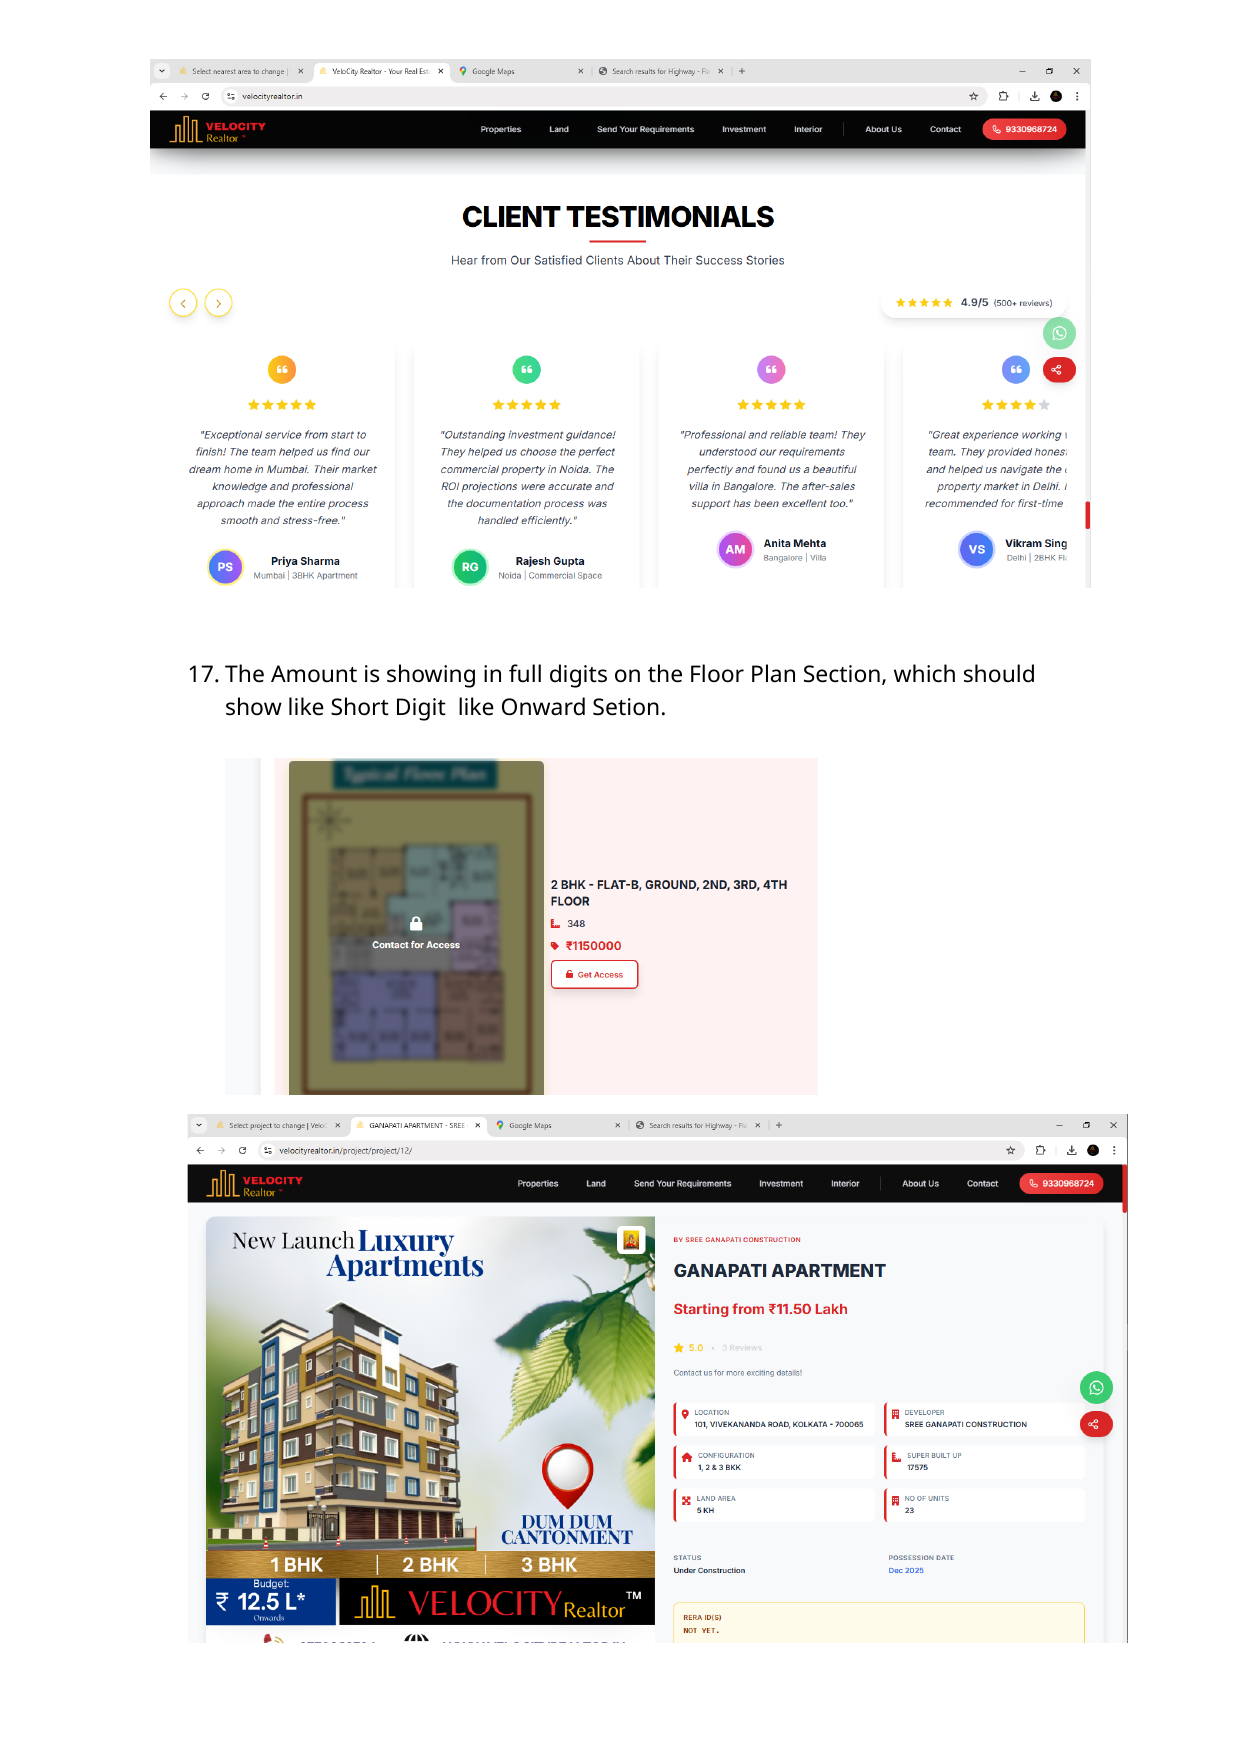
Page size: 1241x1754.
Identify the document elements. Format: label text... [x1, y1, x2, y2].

picture [150, 59, 1091, 588]
picture [225, 758, 818, 1095]
picture [187, 1114, 1128, 1643]
list The Amount is showing in full digits on the Floor Plan Section, which should show like Short Digit like Onward Setion. [187, 658, 1090, 723]
